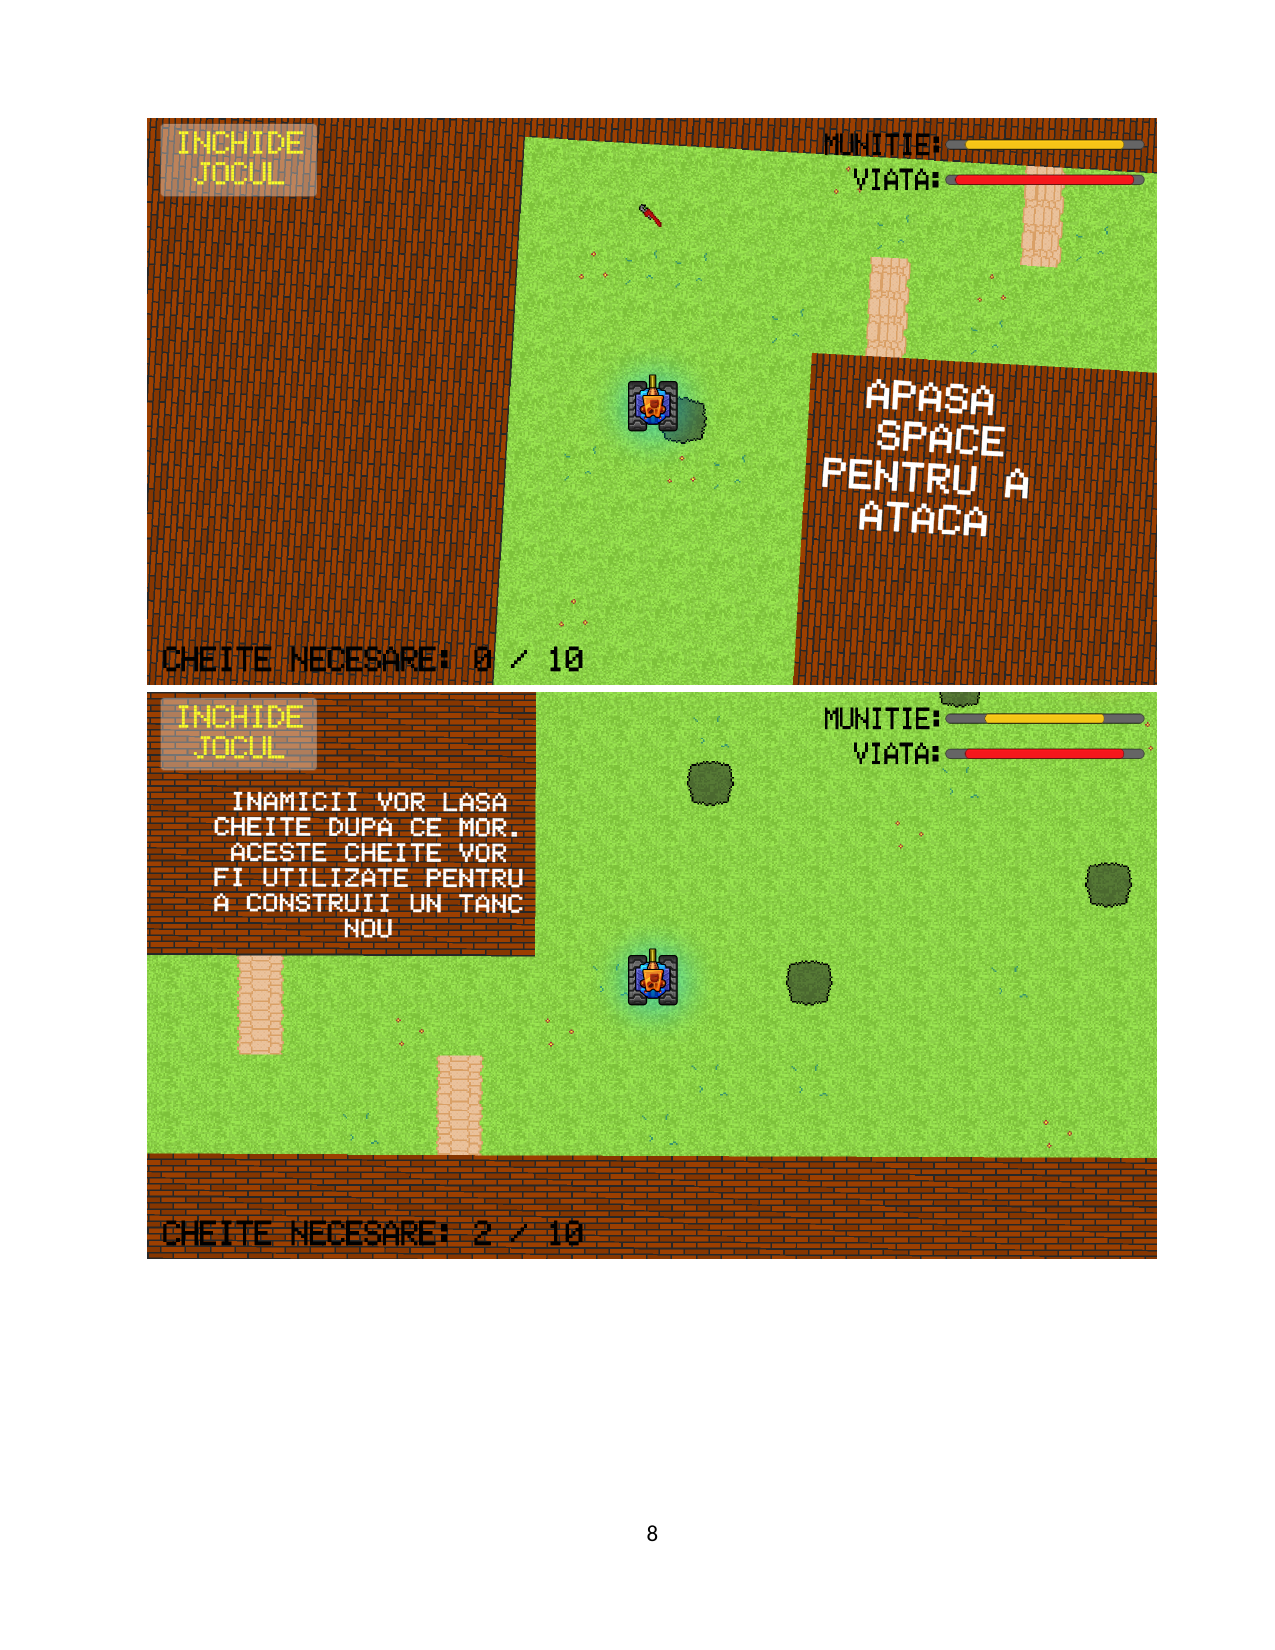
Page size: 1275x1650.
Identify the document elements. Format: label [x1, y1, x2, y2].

picture [147, 118, 1157, 685]
picture [147, 692, 1157, 1259]
